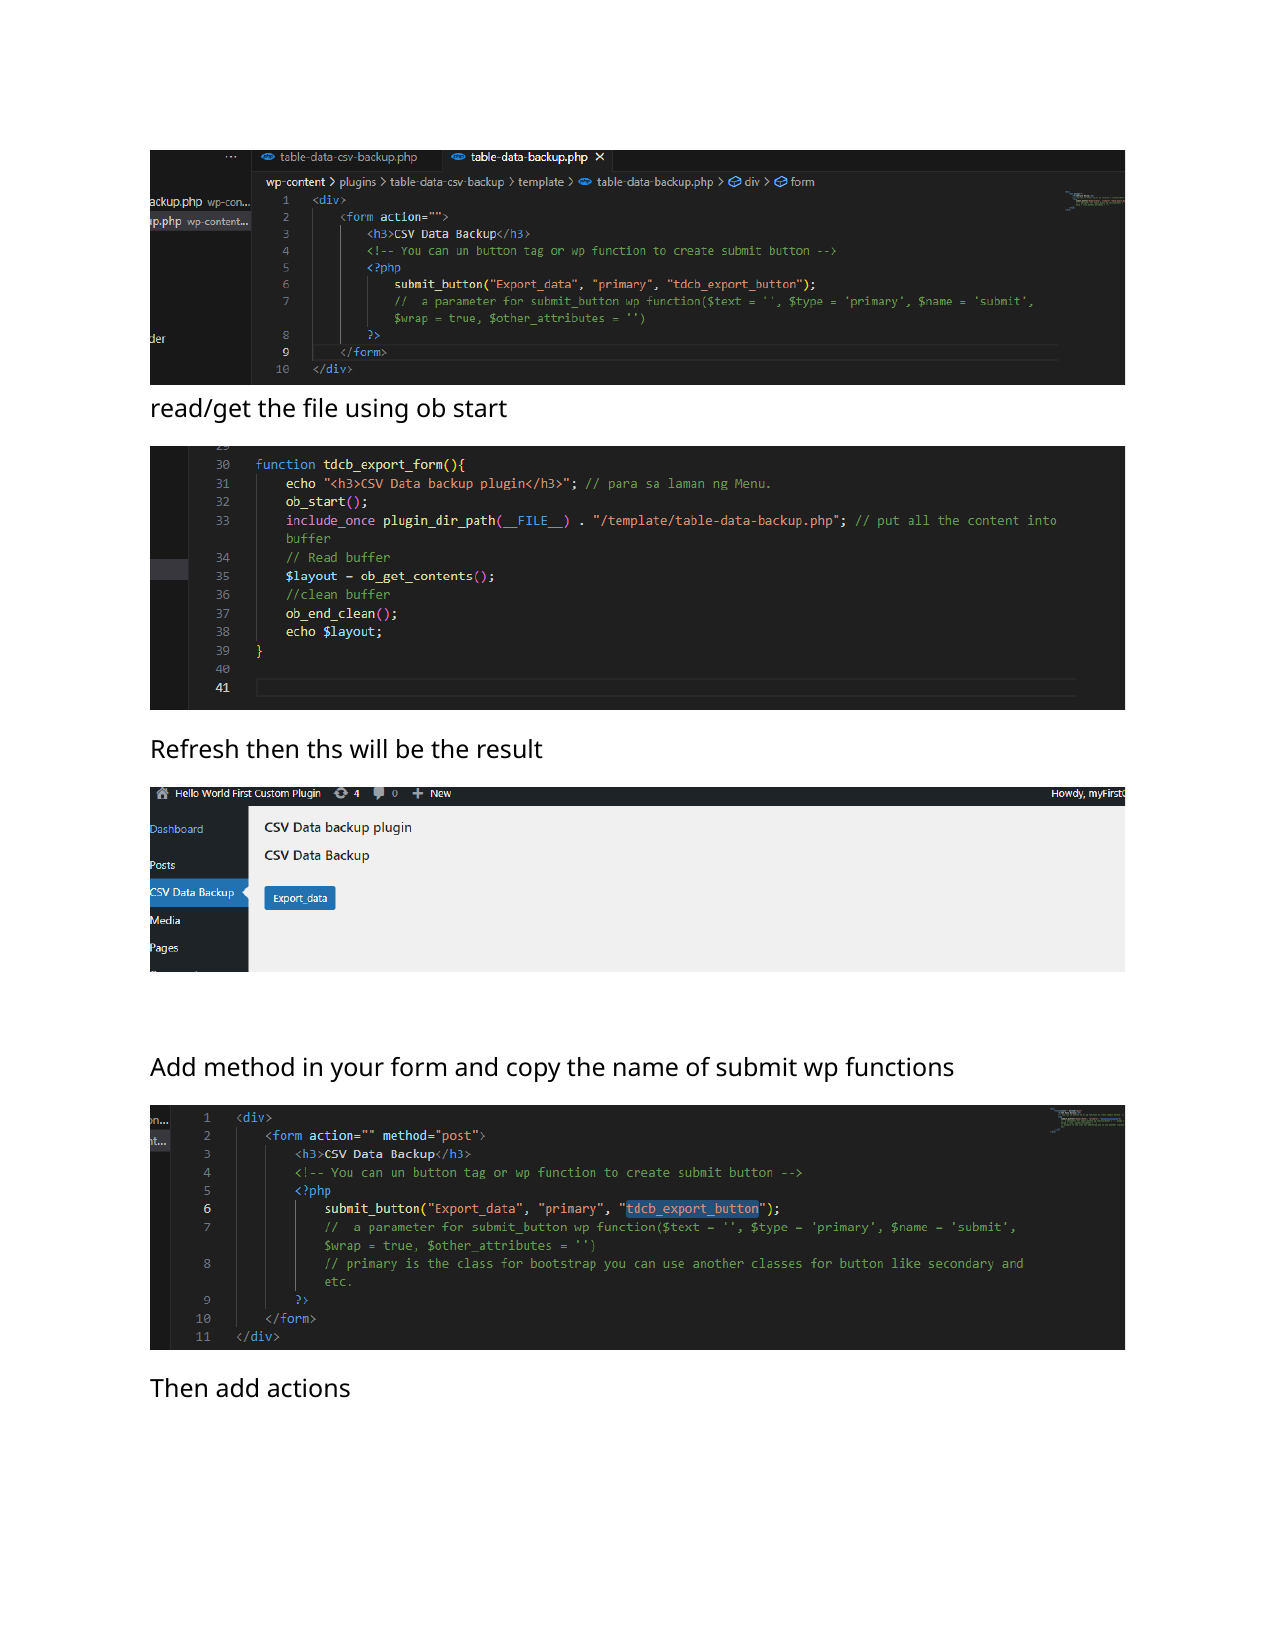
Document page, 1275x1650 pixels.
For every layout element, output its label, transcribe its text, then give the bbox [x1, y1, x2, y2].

text Then add actions [150, 1371, 1125, 1405]
picture [150, 150, 1125, 385]
text Refresh then ths will be the result [150, 731, 1125, 765]
picture [150, 446, 1125, 710]
picture [150, 1105, 1125, 1350]
text read/get the file using ob start [150, 385, 1125, 424]
text Add method in your form and copy the name of submit wp functions [150, 1049, 1125, 1084]
picture [150, 787, 1125, 972]
